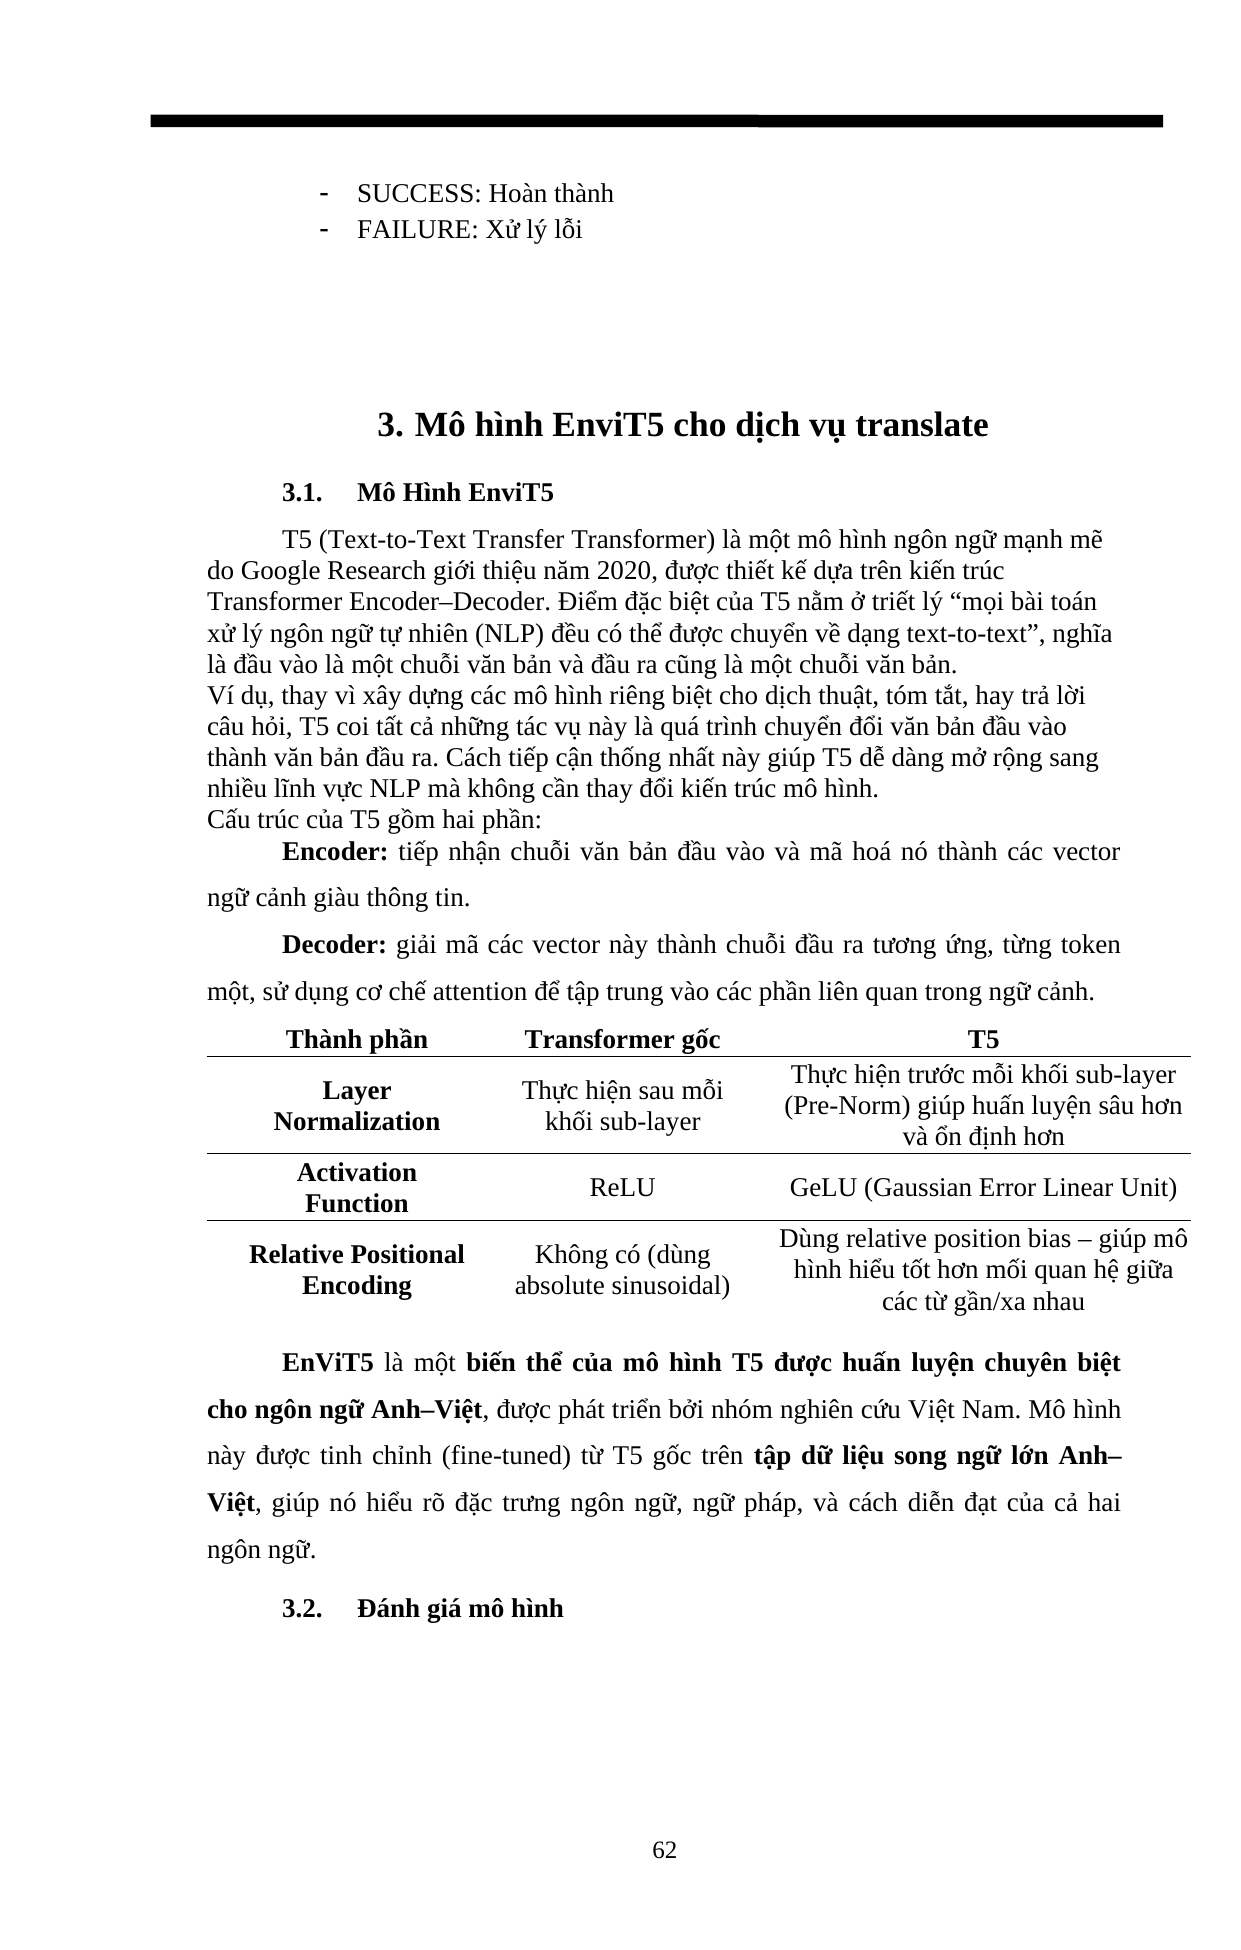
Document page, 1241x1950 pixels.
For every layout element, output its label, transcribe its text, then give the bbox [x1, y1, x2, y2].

table_cell Activation Function [207, 1154, 469, 1220]
table_header T5 [738, 1021, 1191, 1056]
list FAILURE: Xử lý lỗi [319, 213, 1122, 244]
table_cell GeLU (Gaussian Error Linear Unit) [738, 1154, 1191, 1220]
table_header Thành phần [207, 1021, 469, 1056]
table_cell Dùng relative position bias – giúp mô hình hiểu tốt hơn mối quan hệ giữa các từ gần/xa nhau [738, 1221, 1191, 1317]
list Mô Hình EnviT5 [282, 477, 1122, 508]
text Decoder: giải mã các vector này thành chuỗi đầu ra tương ứng, từng token một, sử dụng cơ chế attention để tập trung vào các phần liên quan trong ngữ cảnh. [207, 928, 1122, 1006]
text Cấu trúc của T5 gồm hai phần: [207, 803, 1122, 835]
table_cell Không có (dùng absolute sinusoidal) [469, 1221, 738, 1317]
text T5 (Text-to-Text Transfer Transformer) là một mô hình ngôn ngữ mạnh mẽ do Google Research giới thiệu năm 2020, được thiết kế dựa trên kiến trúc Transformer Encoder–Decoder. Điểm đặc biệt của T5 nằm ở triết lý “mọi bài toán xử lý ngôn ngữ tự nhiên (NLP) đều có thể được chuyển về dạng text-to-text”, nghĩa là đầu vào là một chuỗi văn bản và đầu ra cũng là một chuỗi văn bản. Ví dụ, thay vì xây dựng các mô hình riêng biệt cho dịch thuật, tóm tắt, hay trả lời câu hỏi, T5 coi tất cả những tác vụ này là quá trình chuyển đổi văn bản đầu vào thành văn bản đầu ra. Cách tiếp cận thống nhất này giúp T5 dễ dàng mở rộng sang nhiều lĩnh vực NLP mà không cần thay đổi kiến trúc mô hình. [207, 523, 1122, 803]
table_header Transformer gốc [469, 1021, 738, 1056]
text EnViT5 là một biến thể của mô hình T5 được huấn luyện chuyên biệt cho ngôn ngữ Anh–Việt, được phát triển bởi nhóm nghiên cứu Việt Nam. Mô hình này được tinh chỉnh (fine-tuned) từ T5 gốc trên tập dữ liệu song ngữ lớn Anh–Việt, giúp nó hiểu rõ đặc trưng ngôn ngữ, ngữ pháp, và cách diễn đạt của cả hai ngôn ngữ. [207, 1346, 1122, 1564]
list Mô hình EnviT5 cho dịch vụ translate [244, 403, 1122, 444]
list SUCCESS: Hoàn thành [319, 177, 1122, 208]
text Encoder: tiếp nhận chuỗi văn bản đầu vào và mã hoá nó thành các vector ngữ cảnh giàu thông tin. [207, 835, 1122, 912]
table_cell Relative Positional Encoding [207, 1221, 469, 1317]
list Đánh giá mô hình [282, 1592, 1122, 1623]
table_cell ReLU [469, 1154, 738, 1220]
table_cell Thực hiện trước mỗi khối sub-layer (Pre-Norm) giúp huấn luyện sâu hơn và ổn định hơn [738, 1057, 1191, 1153]
table_cell Layer Normalization [207, 1057, 469, 1153]
table_cell Thực hiện sau mỗi khối sub-layer [469, 1057, 738, 1153]
